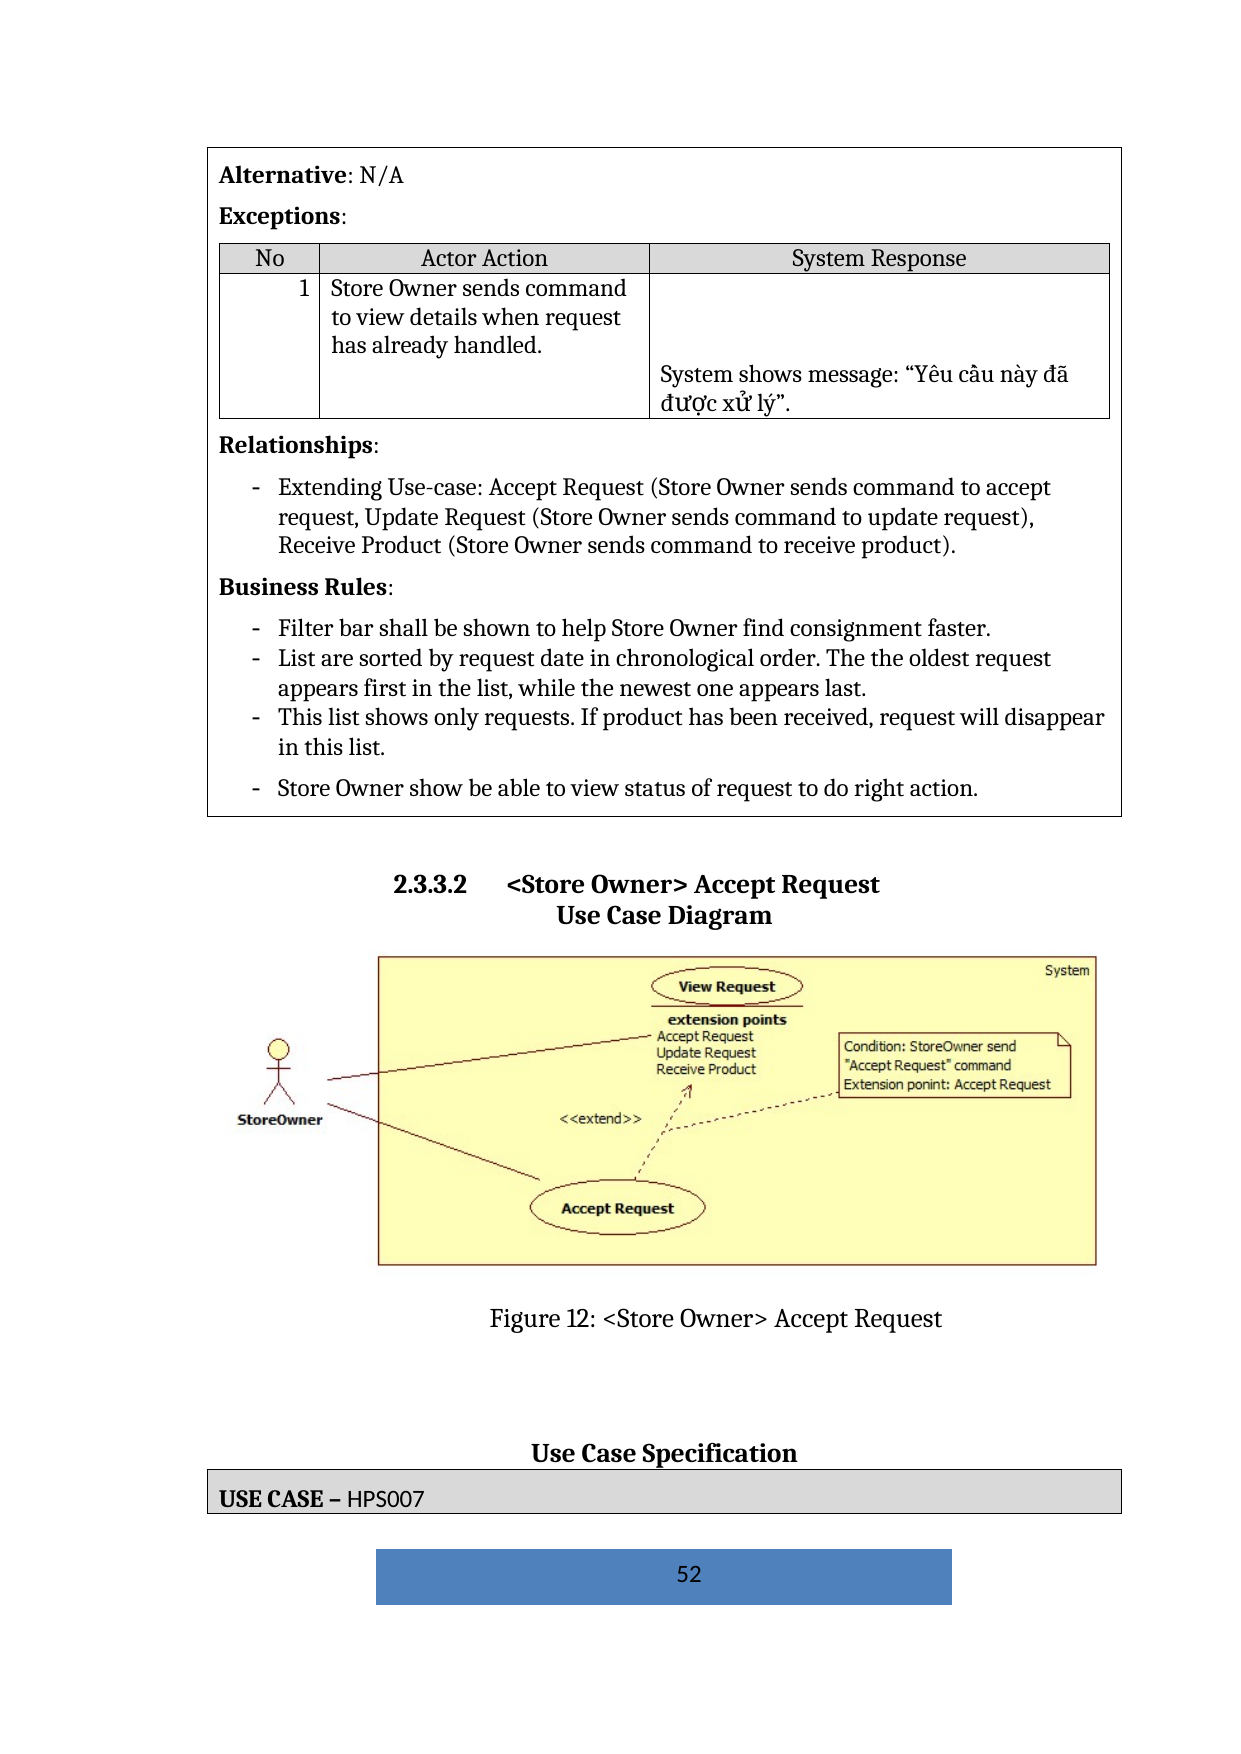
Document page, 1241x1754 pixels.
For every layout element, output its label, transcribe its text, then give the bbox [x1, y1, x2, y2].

text Use Case Specification [207, 1438, 1122, 1469]
subtitle <Store Owner> Accept Request [393, 869, 1122, 900]
table_header USE CASE – [208, 1470, 1121, 1513]
text Figure : <Store Owner> Accept Request [310, 1303, 1122, 1334]
text Use Case Diagram [207, 900, 1122, 931]
picture [207, 931, 1122, 1291]
